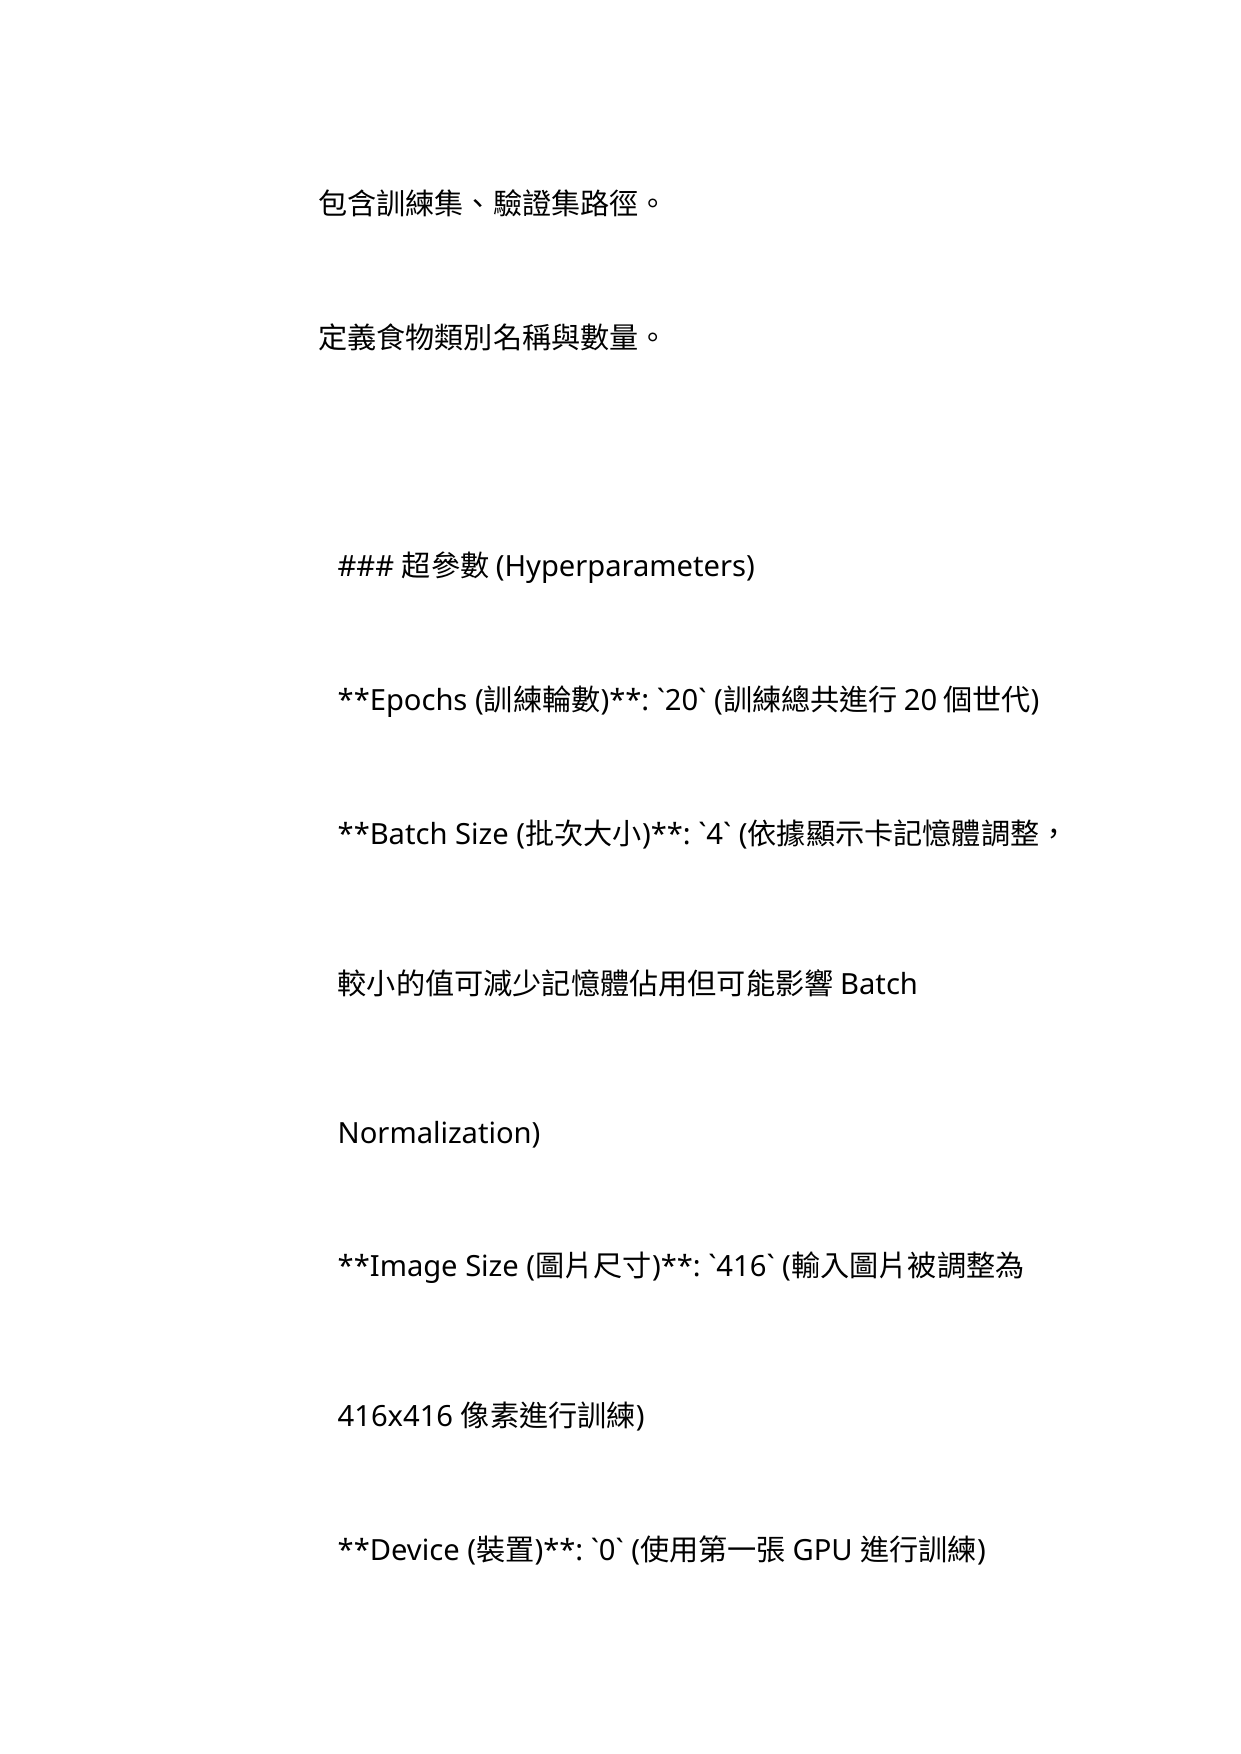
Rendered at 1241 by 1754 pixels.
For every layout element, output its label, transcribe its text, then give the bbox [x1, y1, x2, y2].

text 定義食物類別名稱與數量。 [287, 298, 1053, 373]
text **Epochs (訓練輪數)**: `20` (訓練總共進行20個世代) [337, 661, 1053, 736]
text **Image Size (圖片尺寸)**: `416` (輸入圖片被調整為 416x416 像素進行訓練) [337, 1226, 1053, 1451]
text **Batch Size (批次大小)**: `4` (依據顯示卡記憶體調整，較小的值可減少記憶體佔用但可能影響 Batch Normalization) [337, 794, 1053, 1169]
text ### 超參數 (Hyperparameters) [287, 526, 1053, 601]
text 包含訓練集、驗證集路徑。 [287, 164, 1053, 239]
text **Device (裝置)**: `0` (使用第一張 GPU 進行訓練) [287, 1510, 1053, 1585]
